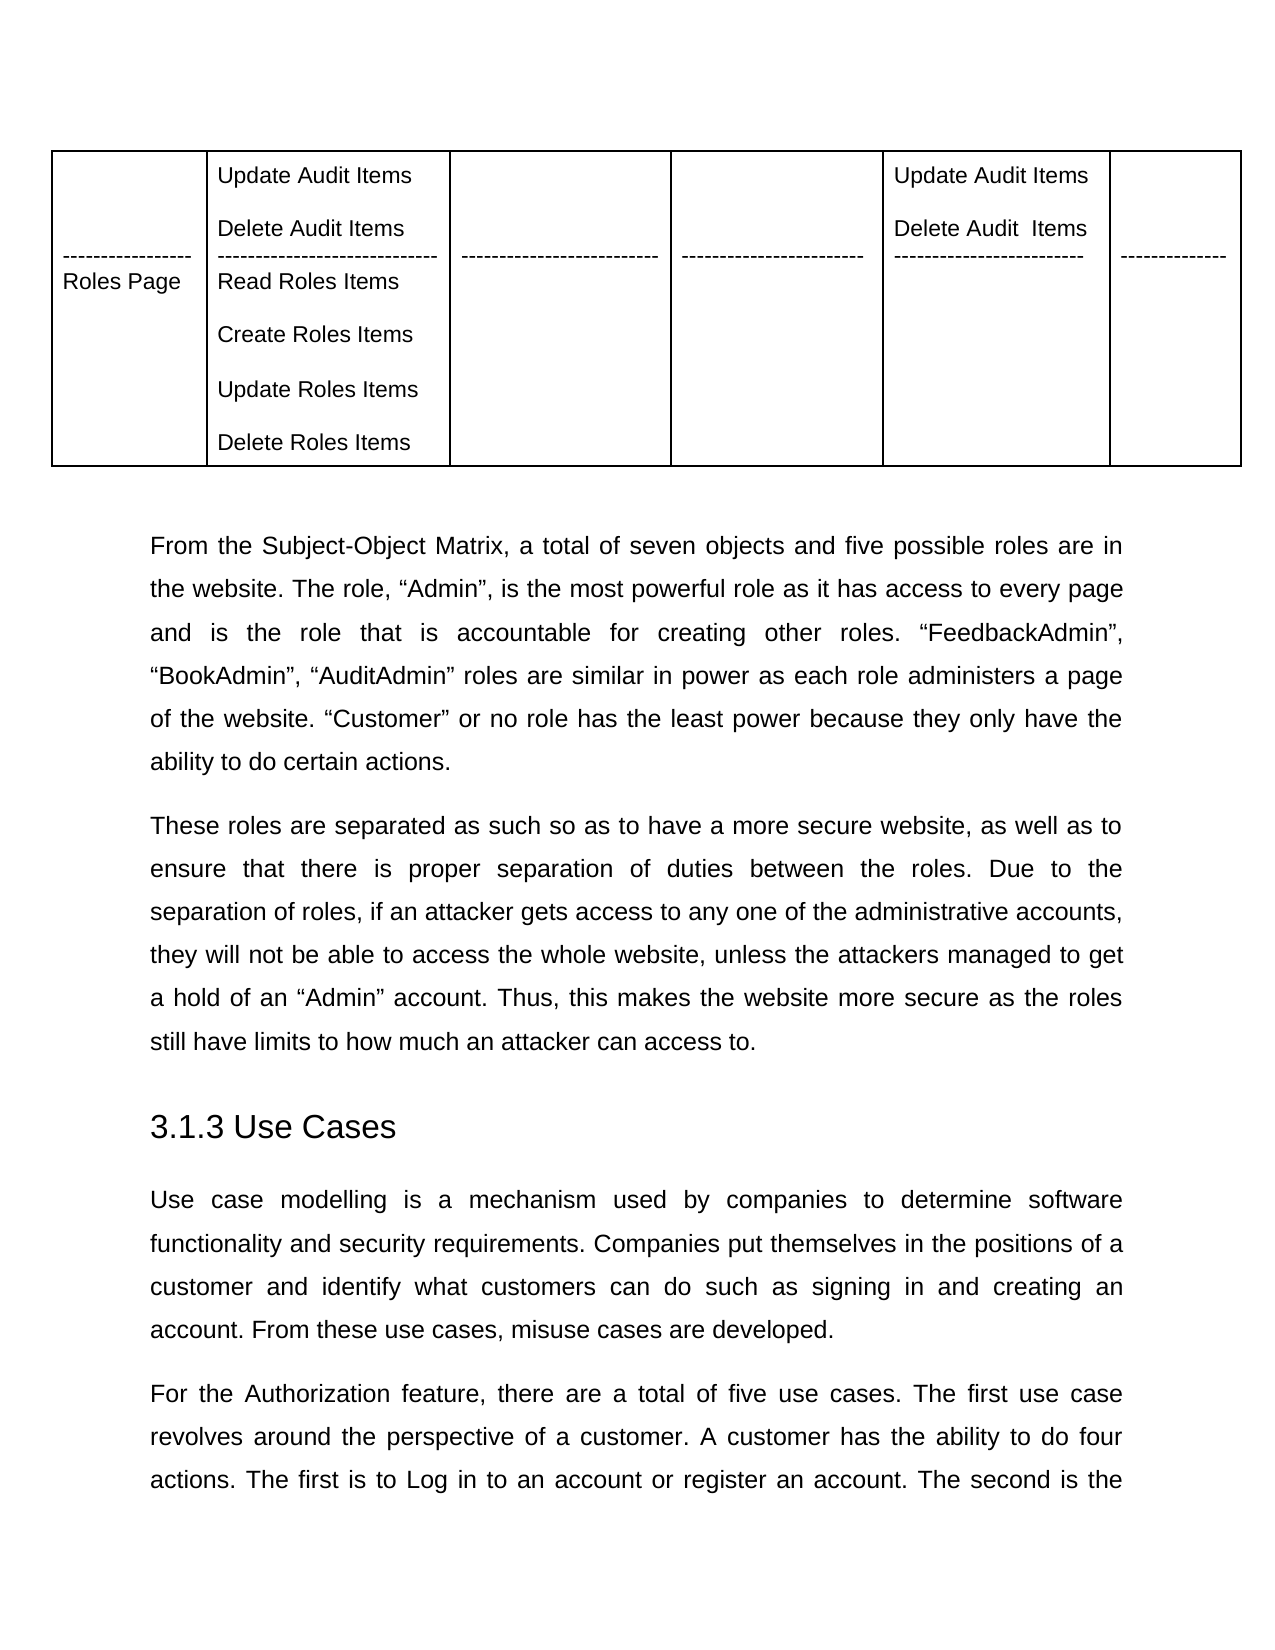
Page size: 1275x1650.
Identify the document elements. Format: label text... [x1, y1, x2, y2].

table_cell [672, 152, 882, 465]
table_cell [208, 152, 449, 465]
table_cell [53, 152, 206, 465]
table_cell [884, 152, 1109, 465]
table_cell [451, 152, 670, 465]
text From the Subject-Object Matrix, a total of seven objects and five possible roles are in the website. The role, “Admin”, is the most powerful role as it has access to every page and is the role that is accountable for creating other roles. “FeedbackAdmin”, “BookAdmin”, “AuditAdmin” roles are similar in power as each role administers a page of the website. “Customer” or no role has the least power because they only have the ability to do certain actions. [150, 531, 1125, 776]
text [150, 1379, 1125, 1494]
text Use case modelling is a mechanism used by companies to determine software functionality and security requirements. Companies put themselves in the positions of a customer and identify what customers can do such as signing in and creating an account. From these use cases, misuse cases are developed. [150, 1186, 1125, 1344]
text These roles are separated as such so as to have a more secure website, as well as to ensure that there is proper separation of duties between the roles. Due to the separation of roles, if an attacker gets access to any one of the administrative accounts, they will not be able to access the whole website, unless the attackers managed to get a hold of an “Admin” account. Thus, this makes the website more secure as the roles still have limits to how much an attacker can access to. [150, 811, 1125, 1055]
subtitle 3.1.3 Use Cases [150, 1107, 1125, 1146]
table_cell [1111, 152, 1240, 465]
